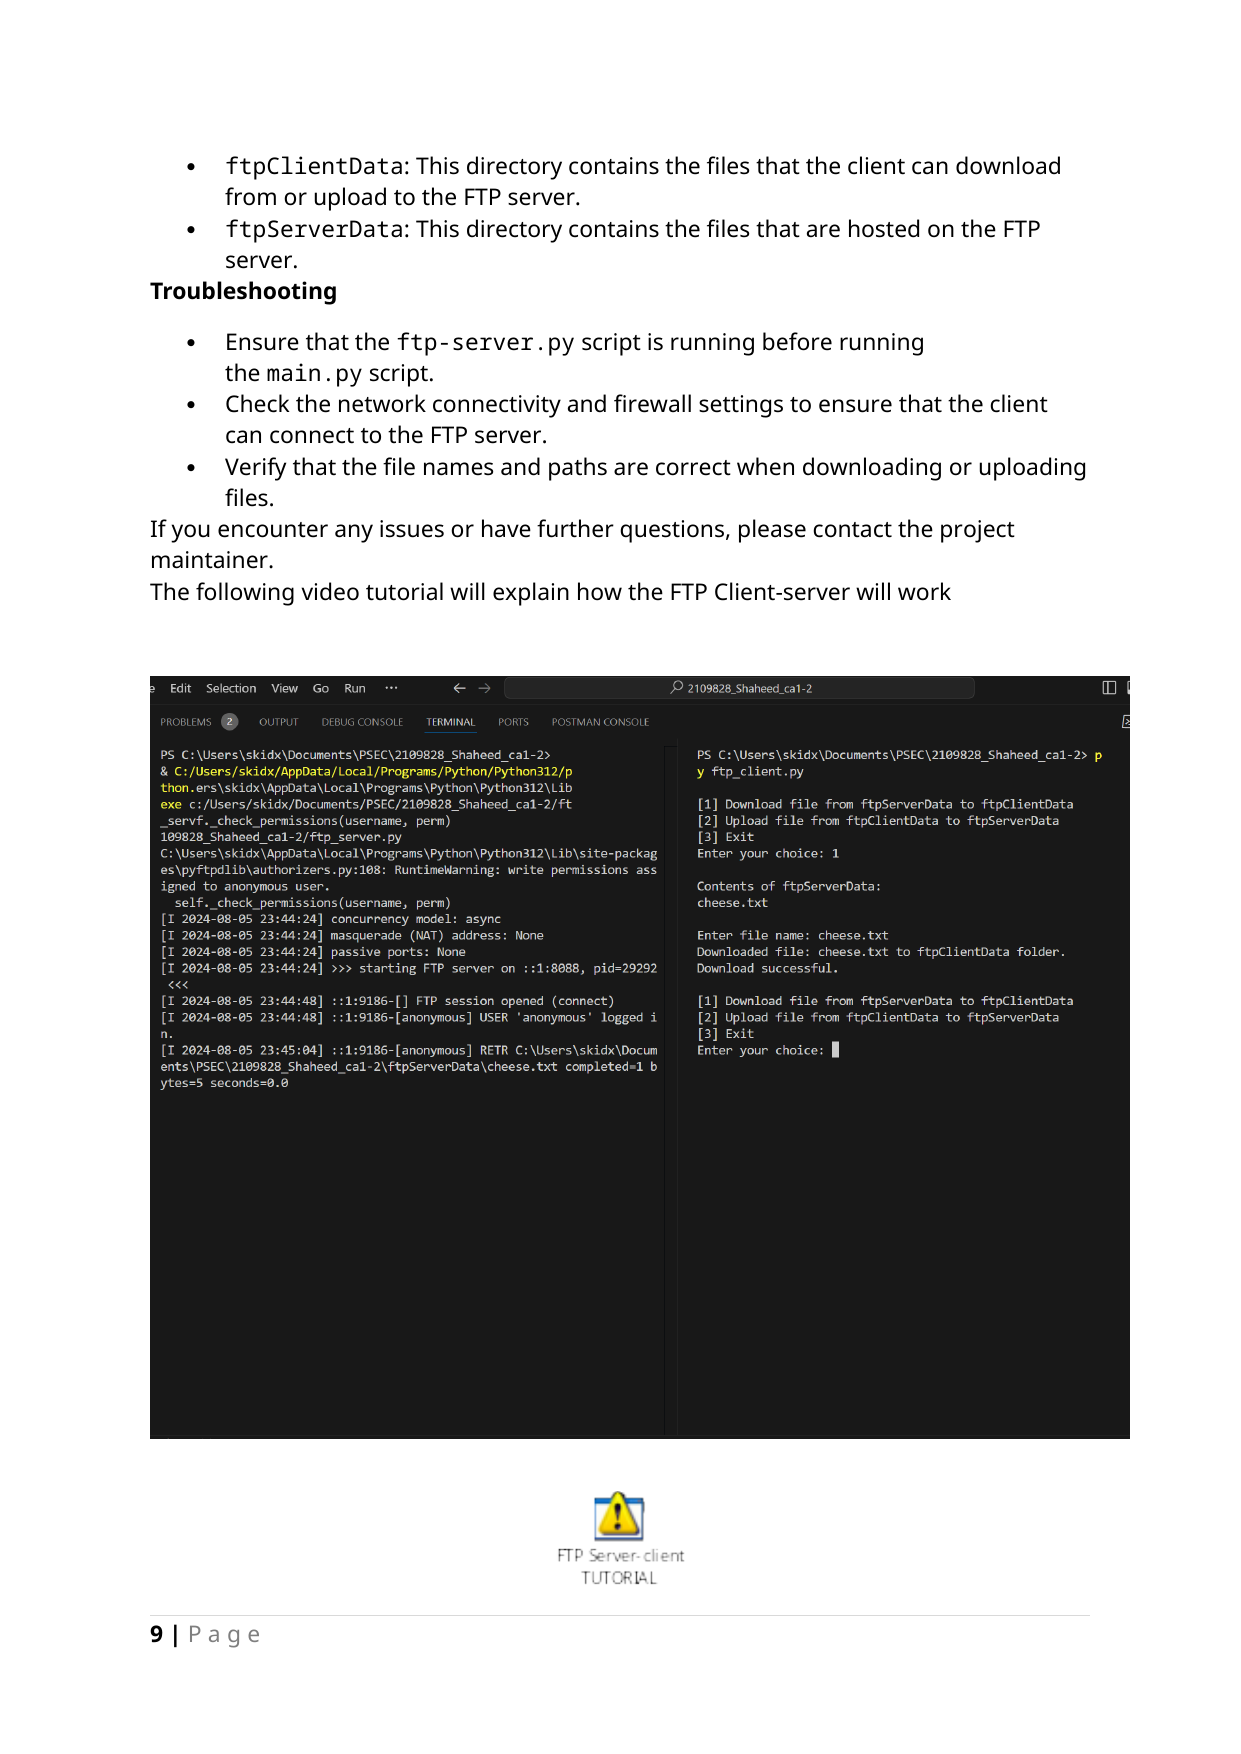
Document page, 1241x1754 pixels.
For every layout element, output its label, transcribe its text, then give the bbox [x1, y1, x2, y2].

list Verify that the file names and paths are correct when downloading or uploading files. [187, 450, 1090, 513]
picture [150, 676, 1130, 1439]
list ftpServerData: This directory contains the files that are hosted on the FTP server. [187, 212, 1090, 275]
text The following video tutorial will explain how the FTP Client-server will work [150, 575, 1090, 607]
text Troubleshooting [150, 275, 1090, 306]
list Ensure that the ftp-server.py script is running before running the main.py script. [187, 325, 1090, 388]
text If you encounter any issues or have further questions, please contact the project maintainer. [150, 513, 1090, 575]
list Check the network connectivity and firewall settings to ensure that the client can connect to the FTP server. [187, 388, 1090, 450]
list ftpClientData: This directory contains the files that the client can download from or upload to the FTP server. [187, 150, 1090, 212]
